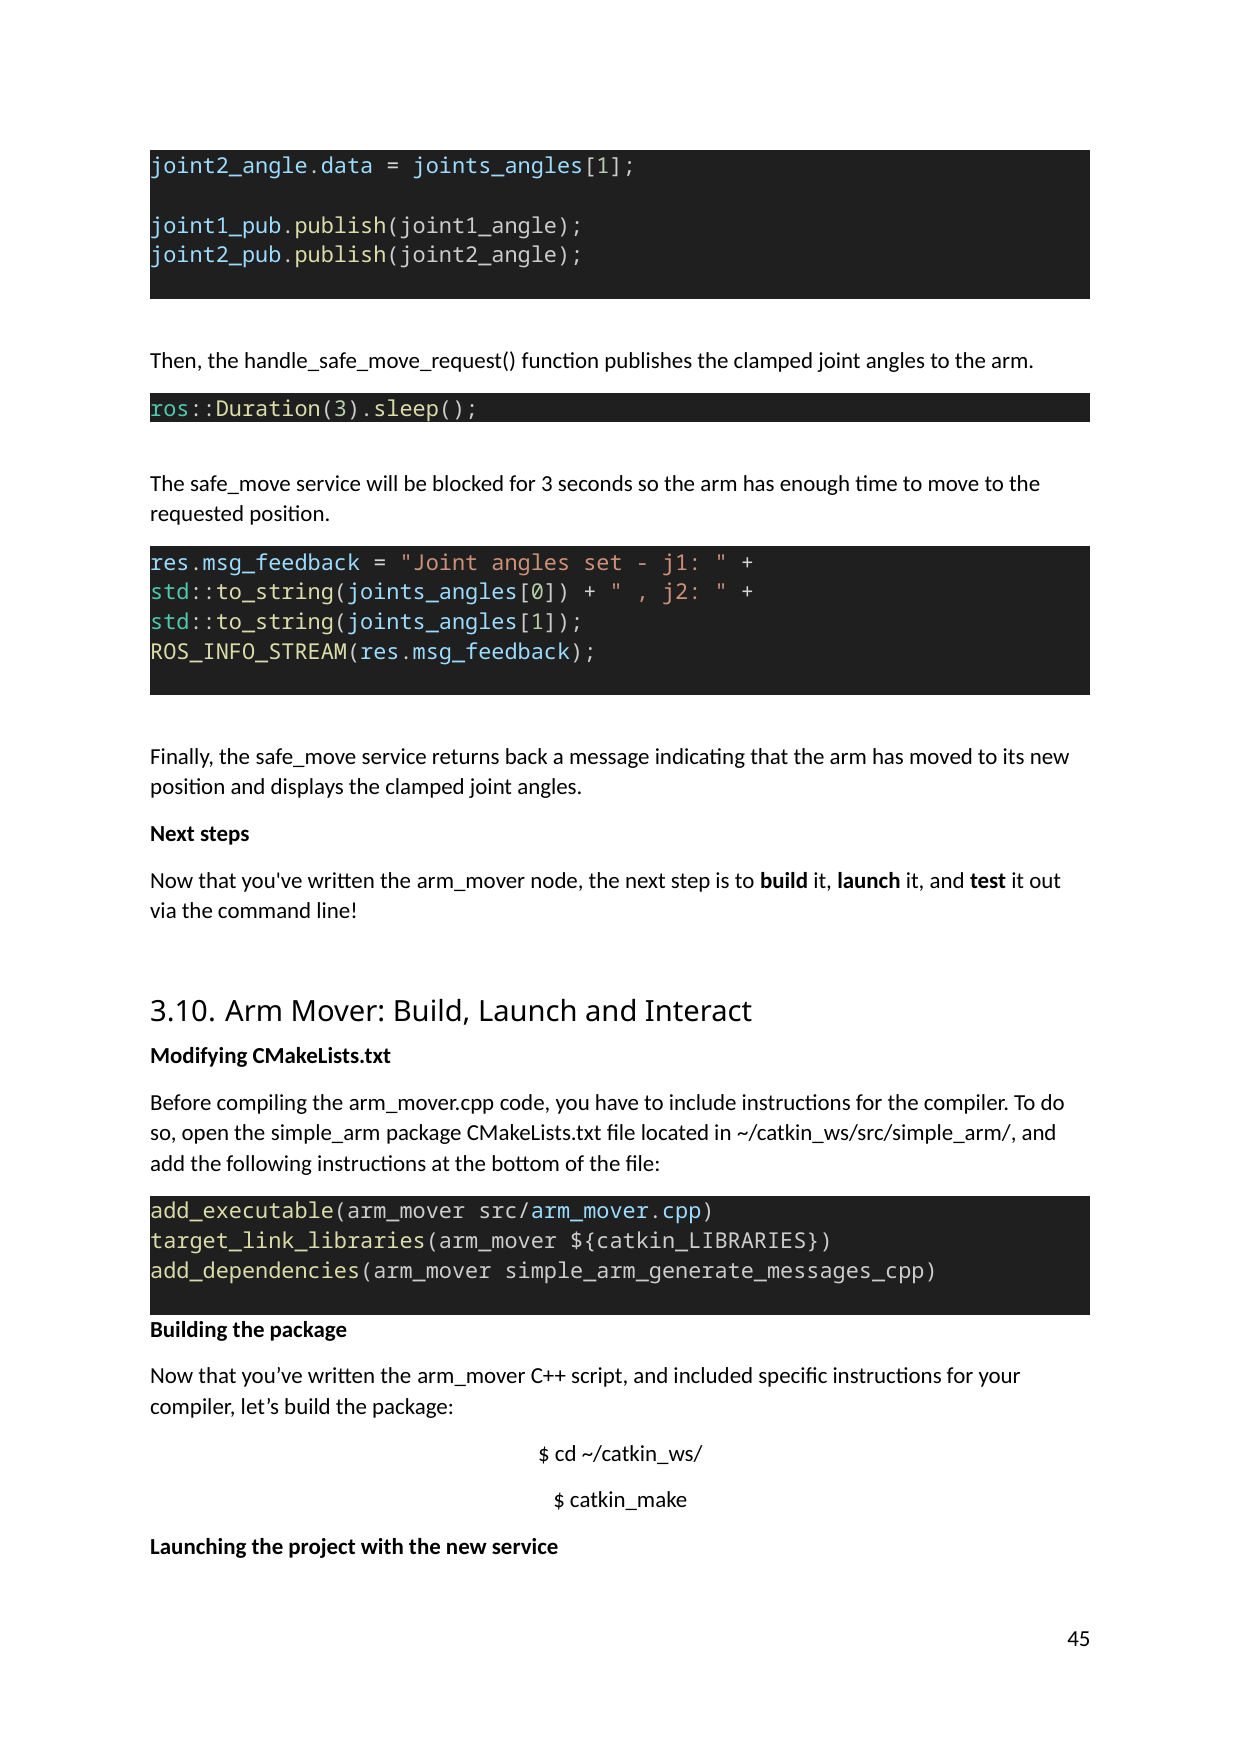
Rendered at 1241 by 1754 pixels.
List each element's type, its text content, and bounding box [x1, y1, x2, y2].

text Now that you’ve written the arm_mover C++ script, and included specific instructions for your compiler, let’s build the package: [150, 1362, 1090, 1420]
text Launching the project with the new service [150, 1532, 1090, 1560]
text joint2_angle.data = joints_angles[1]; [150, 150, 1090, 180]
text target_link_libraries(arm_mover ${catkin_LIBRARIES}) [150, 1225, 1090, 1255]
subtitle Arm Mover: Build, Launch and Interact [150, 990, 1090, 1030]
text add_dependencies(arm_mover simple_arm_generate_messages_cpp) [150, 1255, 1090, 1285]
text $ catkin_make [150, 1486, 1090, 1513]
text res.msg_feedback = "Joint angles set - j1: " + std::to_string(joints_angles[0]) + " , j2: " + std::to_string(joints_angles[1]); [150, 546, 1090, 636]
text Before compiling the arm_mover.cpp code, you have to include instructions for the compiler. To do so, open the simple_arm package CMakeLists.txt file located in ~/catkin_ws/src/simple_arm/, and add the following instructions at the bottom of the file: [150, 1088, 1090, 1177]
text Next steps [150, 819, 1090, 847]
text Then, the handle_safe_move_request() function publishes the clamped joint angles to the arm. [150, 346, 1090, 374]
text joint2_pub.publish(joint2_angle); [150, 239, 1090, 269]
text Building the package [150, 1315, 1090, 1343]
text add_executable(arm_mover src/arm_mover.cpp) [150, 1196, 1090, 1225]
text ROS_INFO_STREAM(res.msg_feedback); [150, 636, 1090, 666]
text ros::Duration(3).sleep(); [150, 393, 1090, 422]
text Modifying CMakeLists.txt [150, 1041, 1090, 1069]
text Finally, the safe_move service returns back a message indicating that the arm has moved to its new position and displays the clamped joint angles. [150, 742, 1090, 801]
text joint1_pub.publish(joint1_angle); [150, 209, 1090, 239]
text Now that you've written the arm_mover node, the next step is to build it, launch it, and test it out via the command line! [150, 866, 1090, 924]
text $ cd ~/catkin_ws/ [150, 1439, 1090, 1467]
text The safe_move service will be blocked for 3 seconds so the arm has enough time to move to the requested position. [150, 469, 1090, 528]
